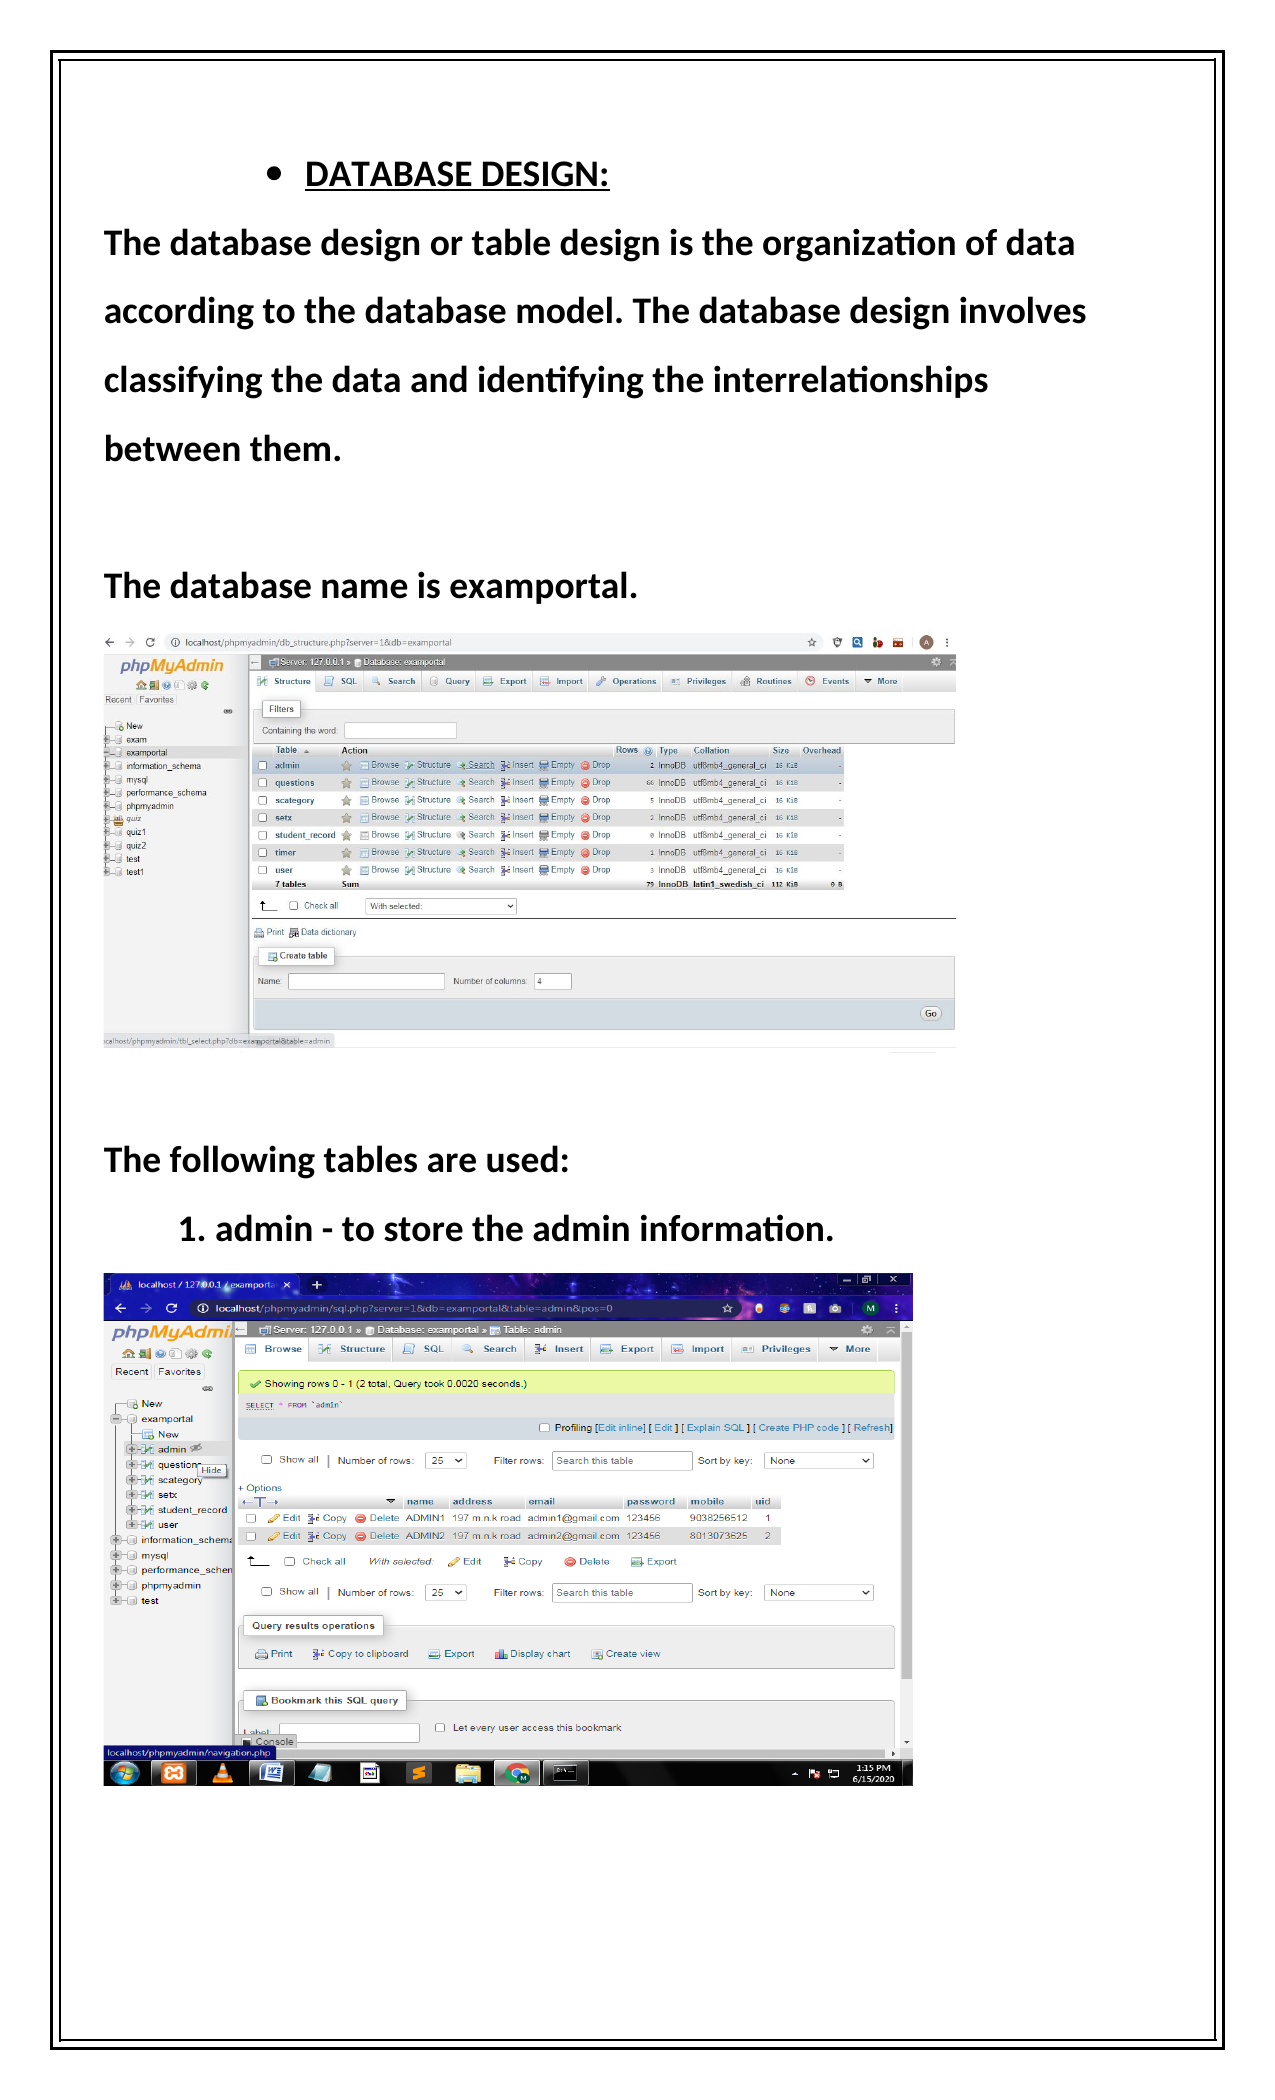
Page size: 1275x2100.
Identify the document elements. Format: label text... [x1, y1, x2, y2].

list admin - to store the admin information. [177, 1205, 1090, 1251]
list DATABASE DESIGN: [267, 150, 1090, 196]
text The following tables are used: [103, 1136, 1090, 1182]
text The database design or table design is the organization of data according to the database model. The database design involves classifying the data and identifying the interrelationships between them. [103, 219, 1090, 471]
picture [103, 631, 956, 1053]
text The database name is examportal. [103, 562, 1090, 608]
picture [103, 1273, 913, 1786]
